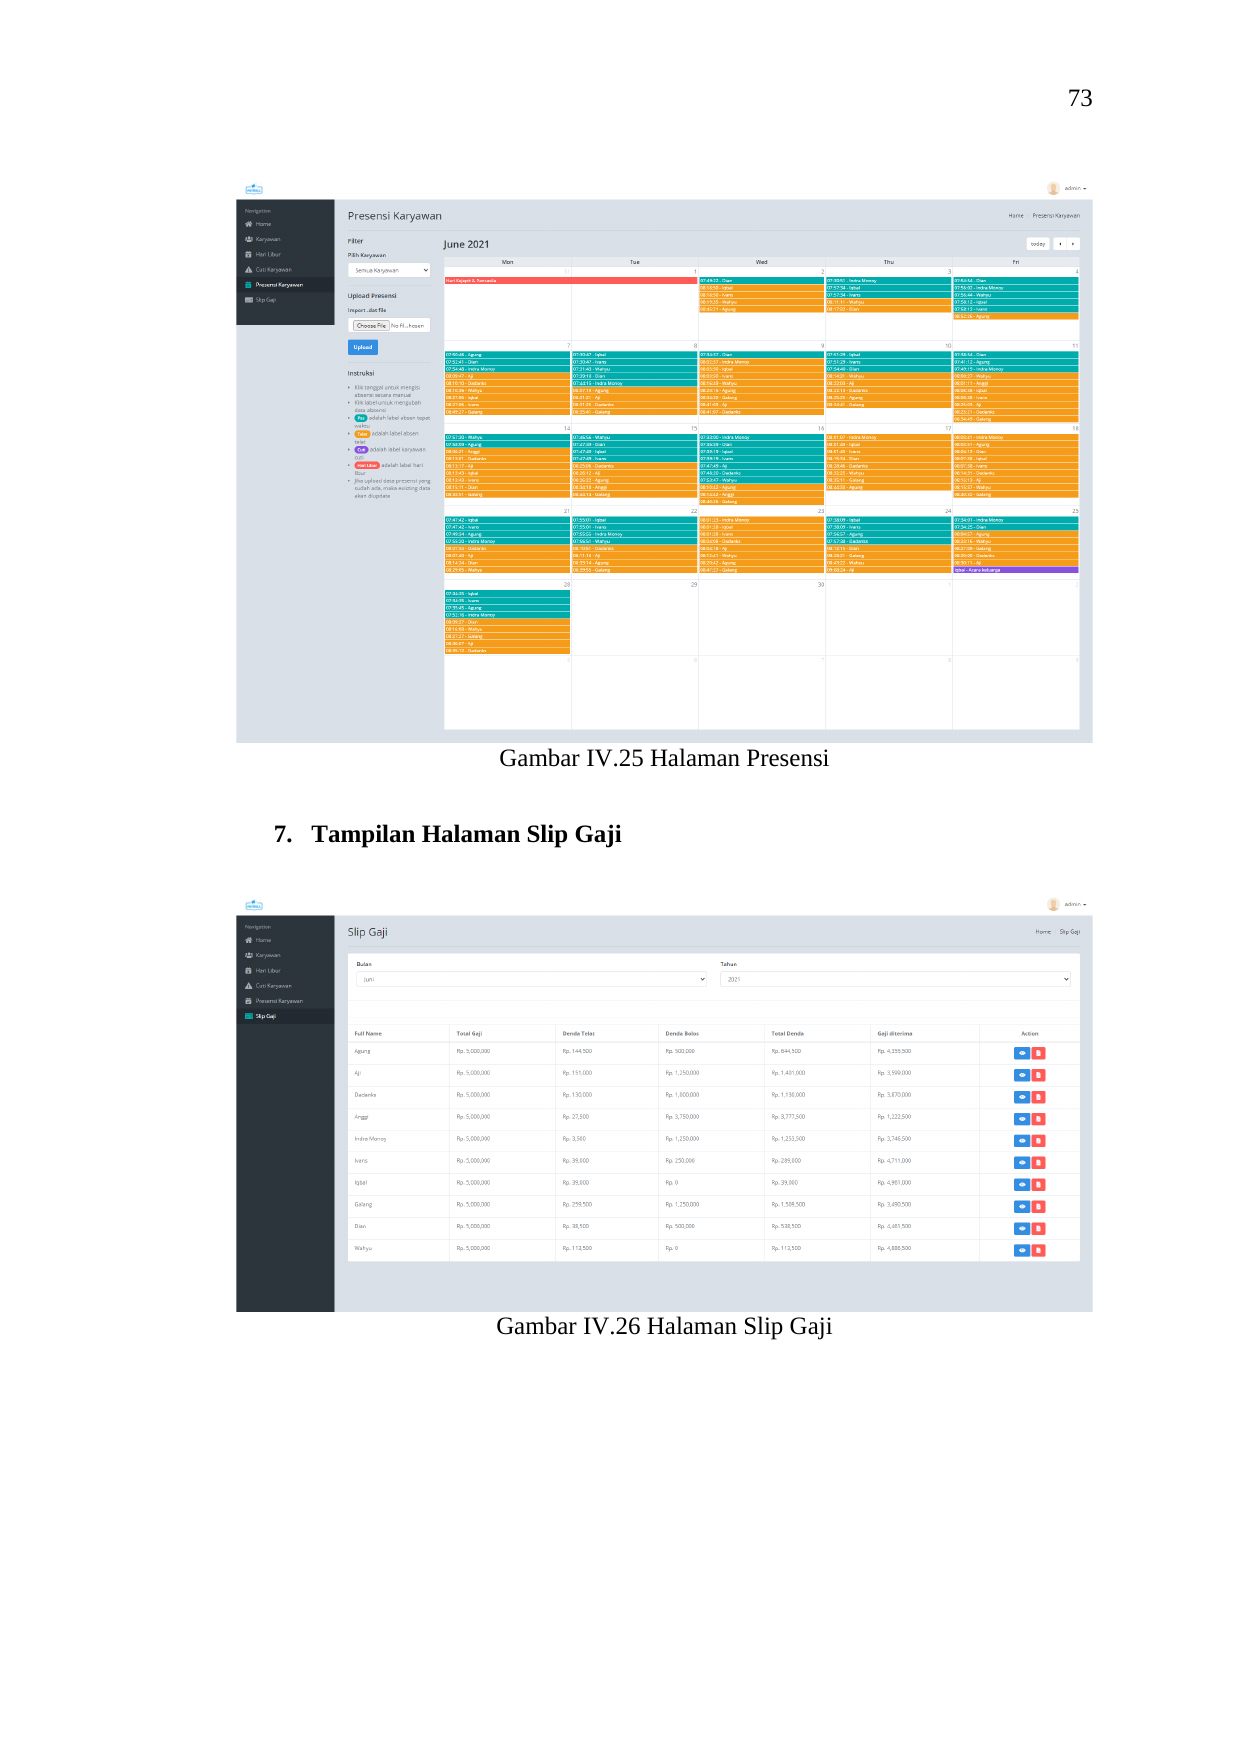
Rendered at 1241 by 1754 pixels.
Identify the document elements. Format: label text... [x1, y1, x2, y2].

text Gambar . Halaman Presensi [236, 743, 1092, 771]
picture [236, 893, 1093, 1312]
picture [236, 177, 1093, 743]
text Gambar . Halaman Slip Gaji [236, 1312, 1092, 1340]
list Tampilan Halaman Slip Gaji [274, 819, 1092, 848]
